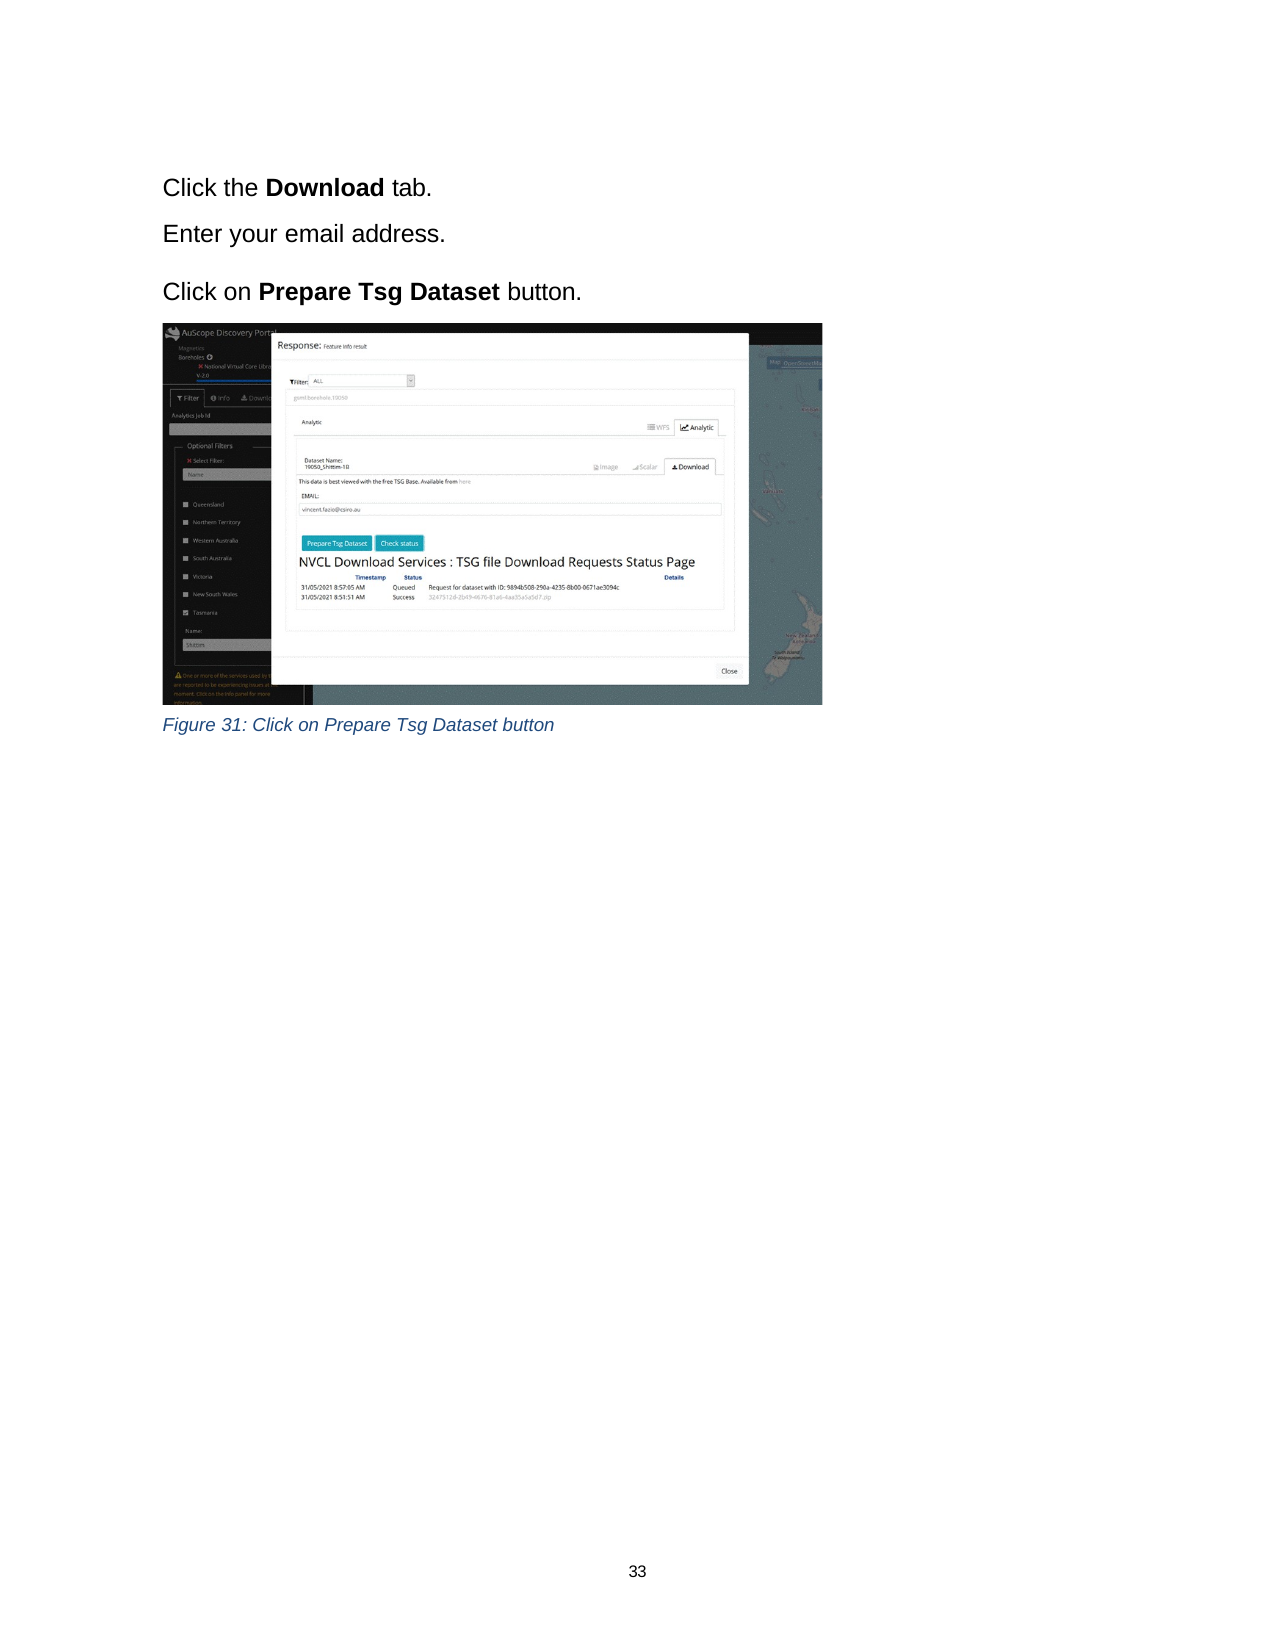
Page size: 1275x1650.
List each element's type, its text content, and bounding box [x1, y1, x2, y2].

text Enter your email address. [162, 219, 1192, 248]
picture [162, 323, 823, 705]
text Click the Download tab. [162, 173, 1192, 201]
text Click on Prepare Tsg Dataset button. [162, 277, 1192, 305]
